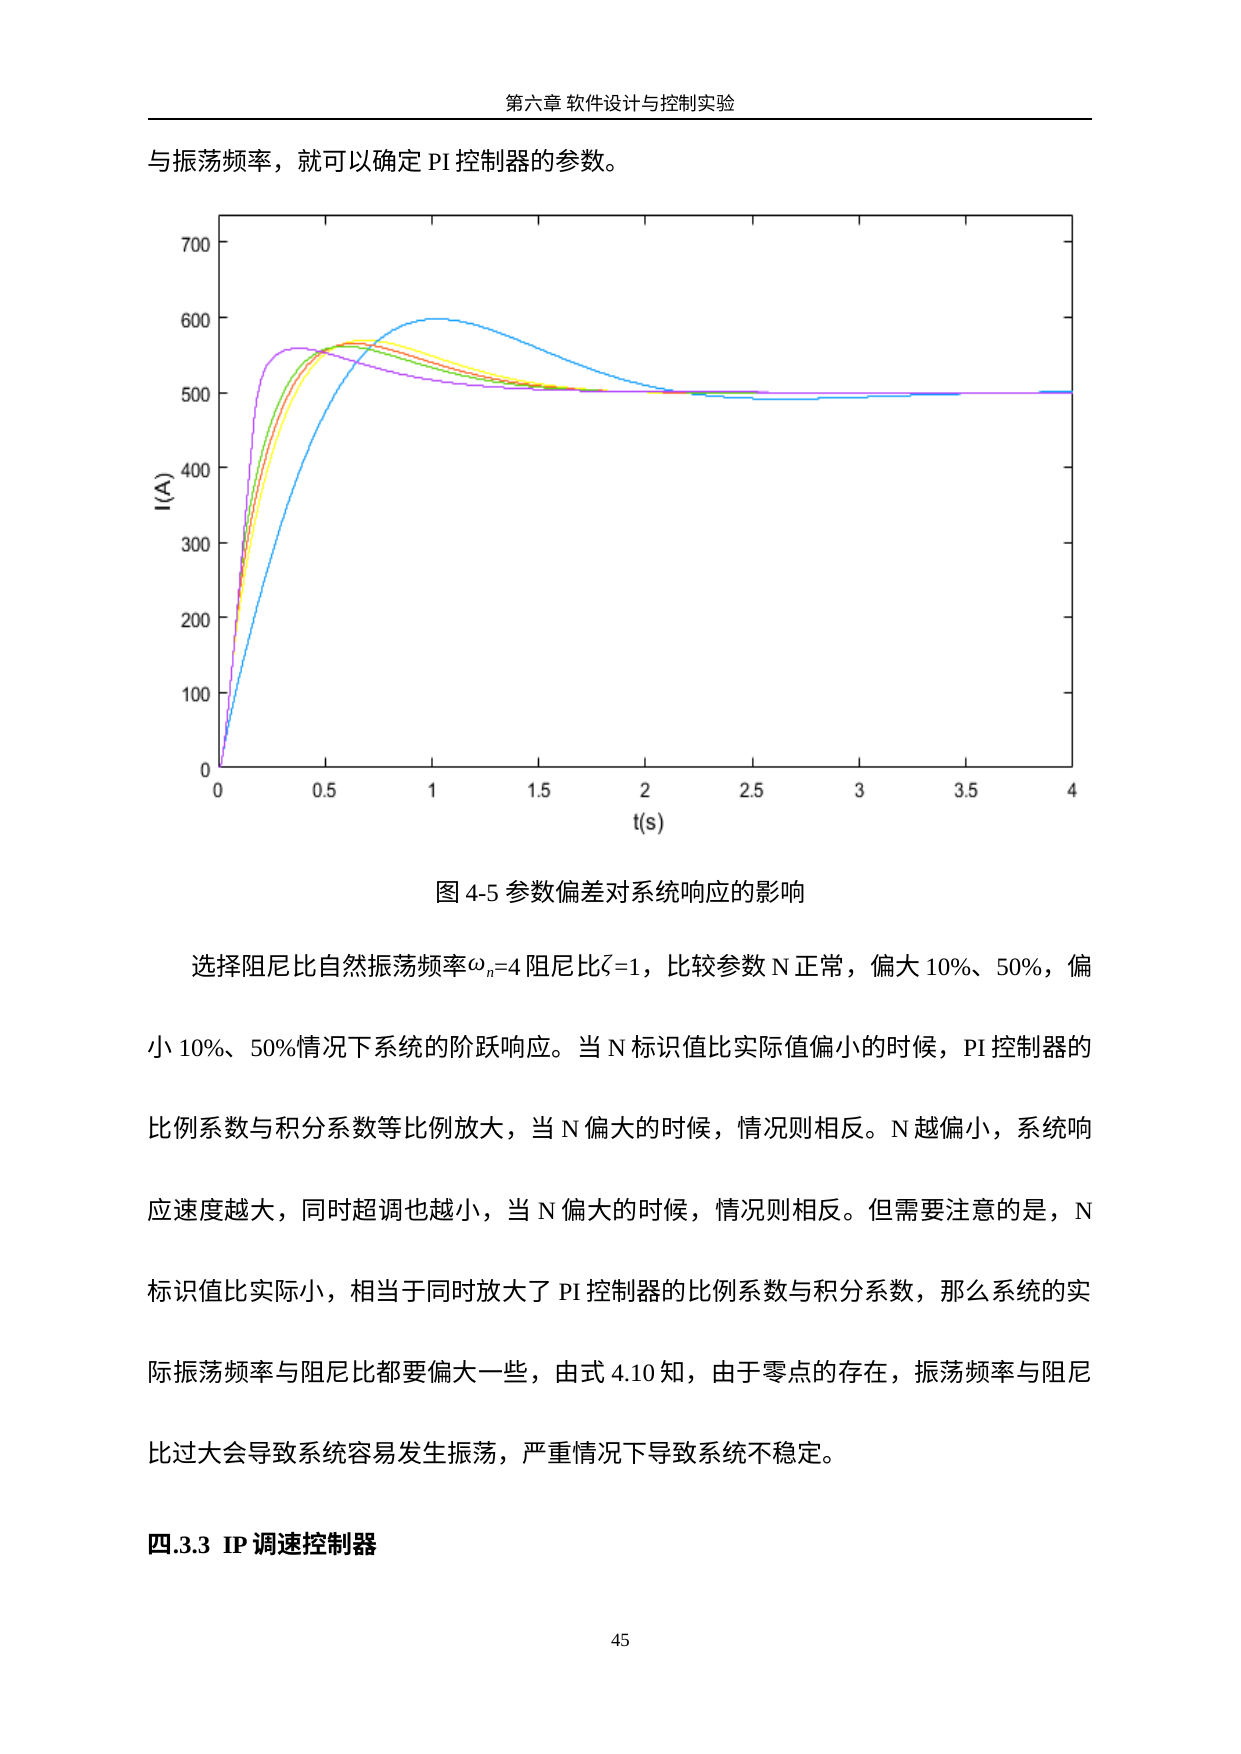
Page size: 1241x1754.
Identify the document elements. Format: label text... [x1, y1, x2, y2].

text 图4-5 参数偏差对系统响应的影响 [148, 858, 1092, 923]
subtitle IP调速控制器 [148, 1510, 1092, 1575]
text 选择阻尼比自然振荡频率=4阻尼比=1，比较参数N正常，偏大10%、50%，偏小10%、50%情况下系统的阶跃响应。当N标识值比实际值偏小的时候，PI控制器的比例系数与积分系数等比例放大，当N偏大的时候，情况则相反。N越偏小，系统响应速度越大，同时超调也越小，当N偏大的时候，情况则相反。但需要注意的是，N标识值比实际小，相当于同时放大了PI控制器的比例系数与积分系数，那么系统的实际振荡频率与阻尼比都要偏大一些，由式4.10知，由于零点的存在，振荡频率与阻尼比过大会导致系统容易发生振荡，严重情况下导致系统不稳定。 [148, 932, 1092, 1484]
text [148, 127, 1092, 192]
